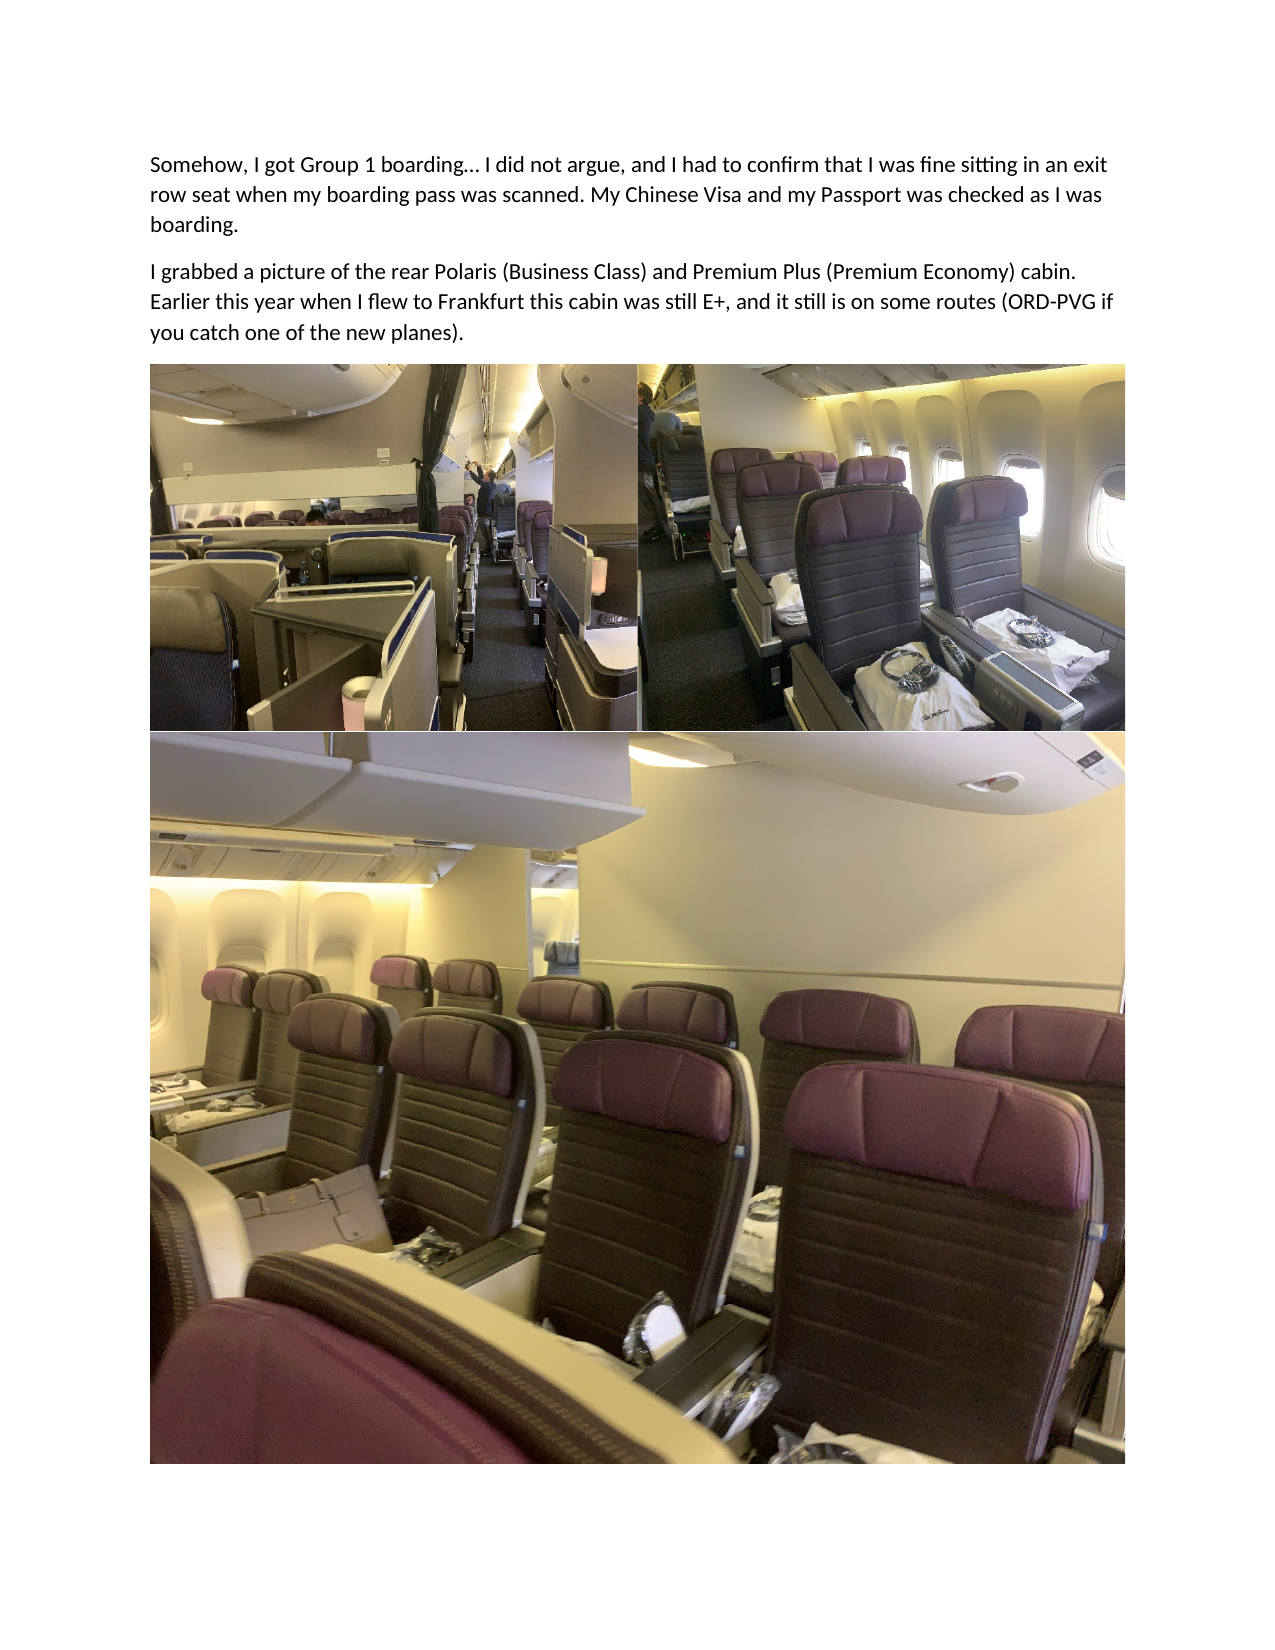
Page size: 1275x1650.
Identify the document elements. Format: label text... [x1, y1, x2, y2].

picture [150, 364, 1125, 731]
picture [150, 732, 1125, 1464]
text Somehow, I got Group 1 boarding… I did not argue, and I had to confirm that I was fine sitting in an exit row seat when my boarding pass was scanned. My Chinese Visa and my Passport was checked as I was boarding. [150, 150, 1125, 238]
text I grabbed a picture of the rear Polaris (Business Class) and Premium Plus (Premium Economy) cabin. Earlier this year when I flew to Frankfurt this cabin was still E+, and it still is on some routes (ORD-PVG if you catch one of the new planes). [150, 257, 1125, 346]
